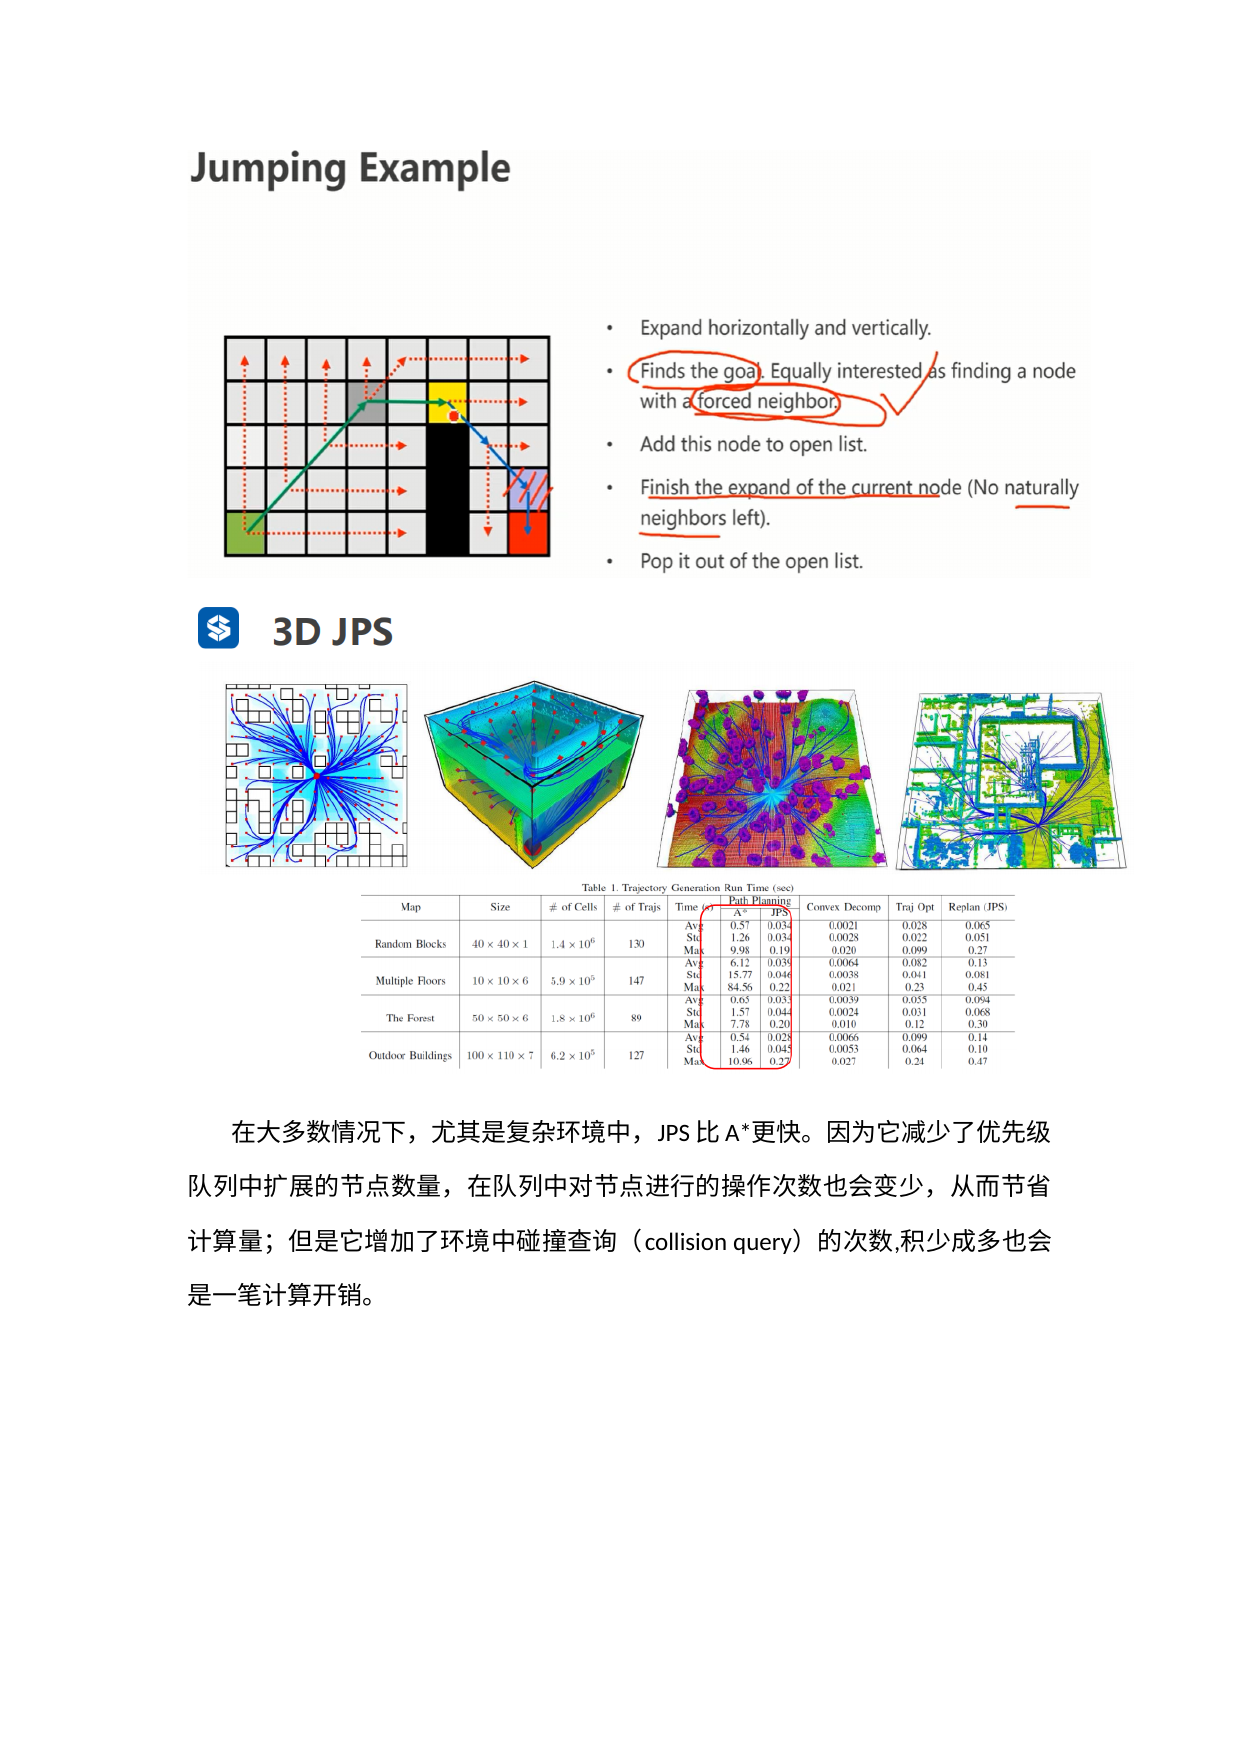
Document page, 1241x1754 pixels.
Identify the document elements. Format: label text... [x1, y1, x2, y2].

list 在大多数情况下，尤其是复杂环境中，JPS比A*更快。因为它减少了优先级队列中扩展的节点数量，在队列中对节点进行的操作次数也会变少，从而节省计算量；但是它增加了环境中碰撞查询（collision query）的次数,积少成多也会是一笔计算开销。 [187, 1112, 1053, 1312]
picture [187, 605, 1134, 1085]
picture [187, 150, 1091, 578]
